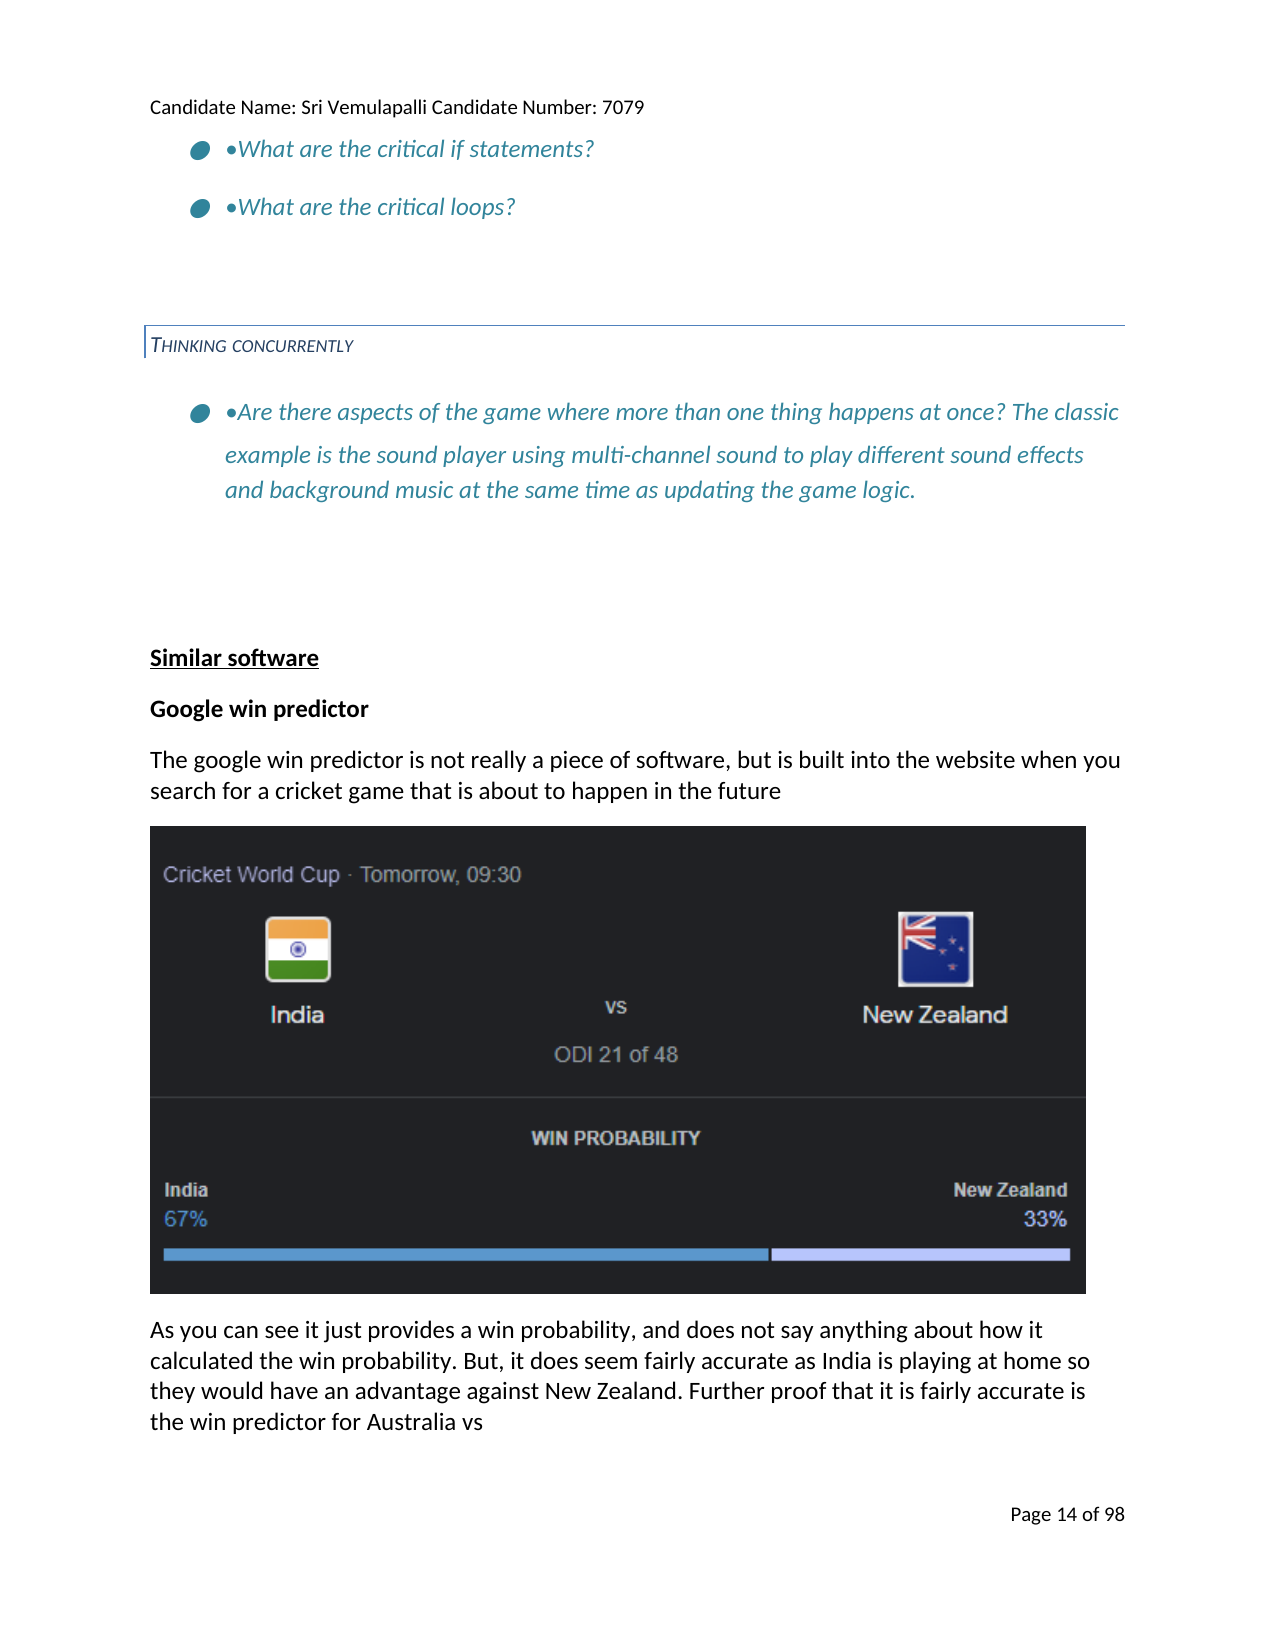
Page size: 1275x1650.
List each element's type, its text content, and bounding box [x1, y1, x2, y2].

text The google win predictor is not really a piece of software, but is built into the website when you search for a cricket game that is about to happen in the future [150, 744, 1125, 806]
subtitle Thinking concurrently [146, 326, 1125, 358]
list •Are there aspects of the game where more than one thing happens at once? The classic example is the sound player using multi-channel sound to play different sound effects and background music at the same time as updating the game logic. [187, 383, 1125, 505]
text Similar software [150, 642, 1125, 672]
picture [150, 826, 1086, 1294]
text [150, 1314, 1125, 1436]
text Google win predictor [150, 693, 1125, 724]
list •What are the critical loops? [187, 179, 1125, 230]
list •What are the critical if statements? [187, 120, 1125, 171]
